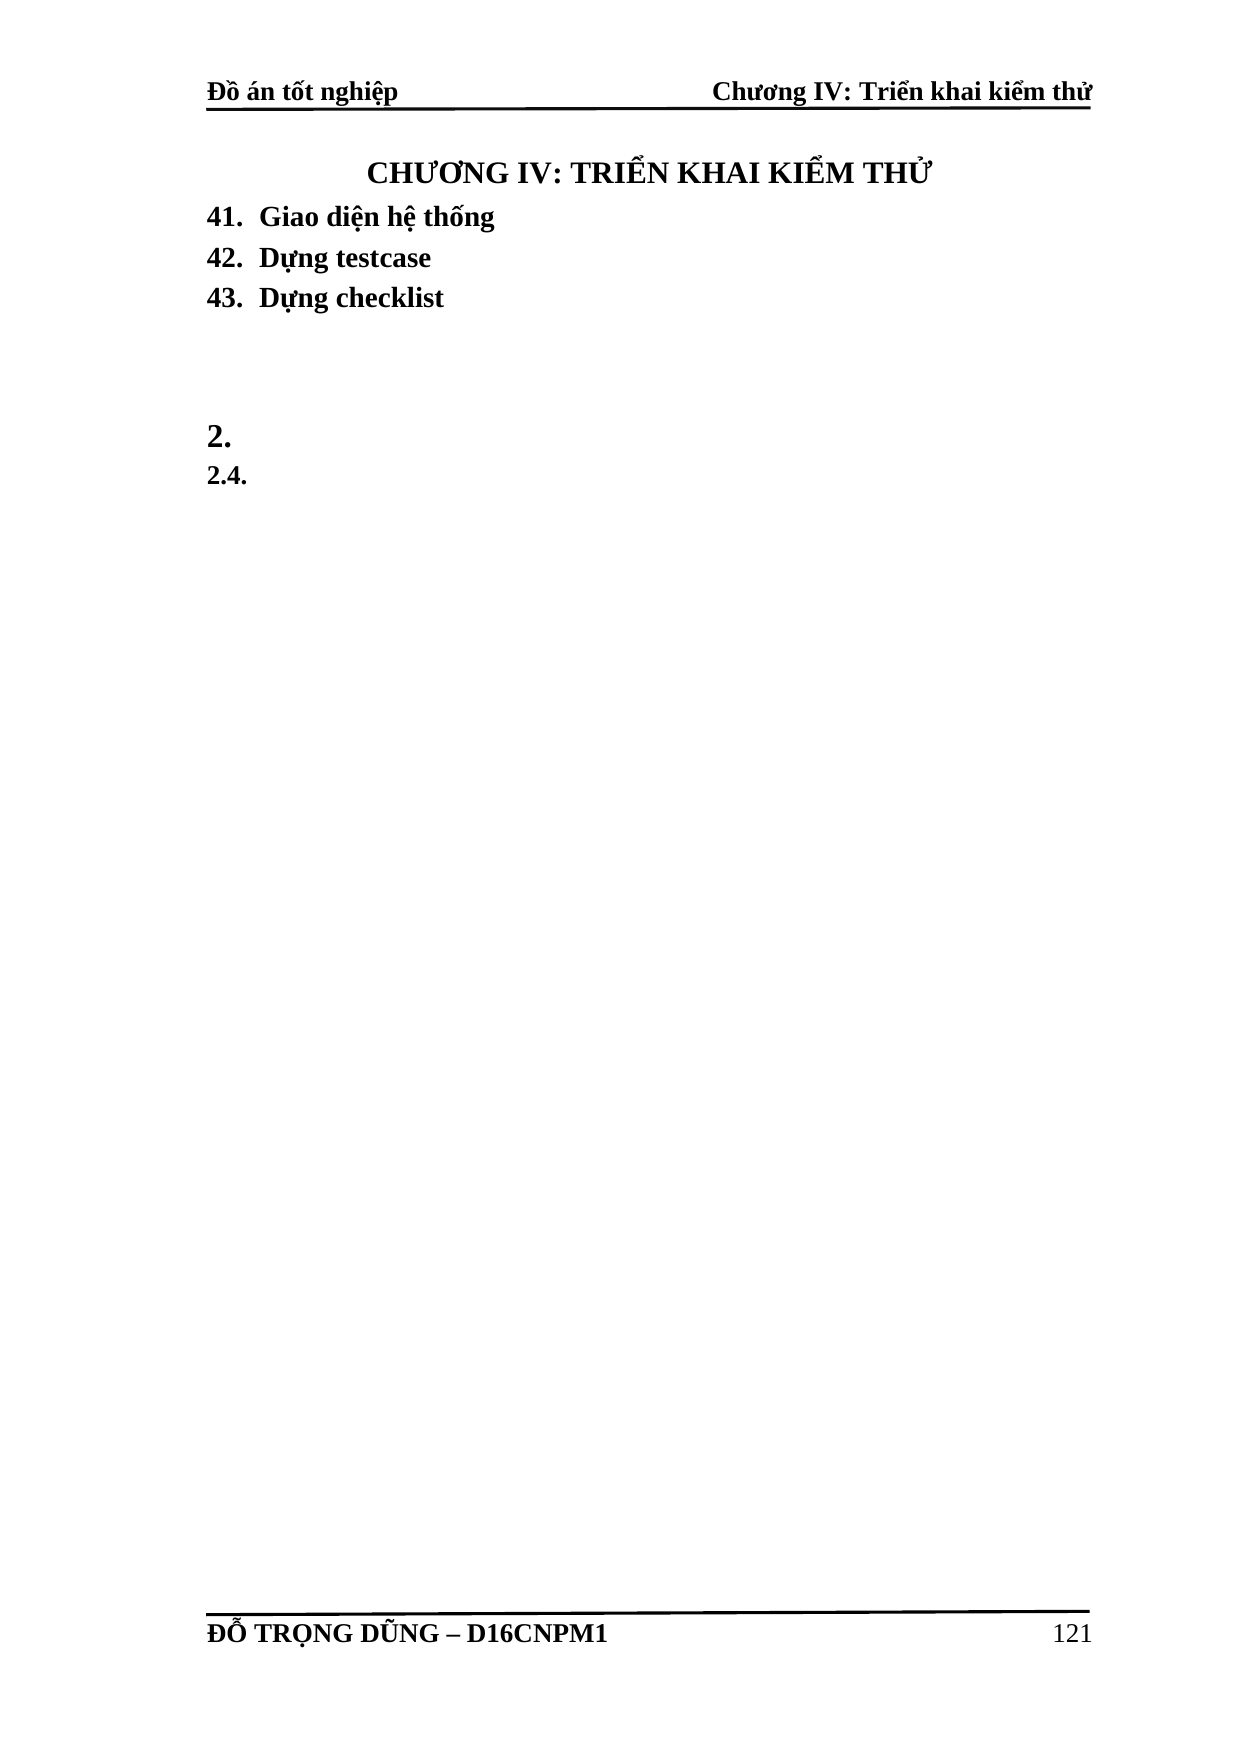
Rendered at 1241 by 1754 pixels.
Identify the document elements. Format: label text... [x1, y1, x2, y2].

subtitle Dựng testcase [207, 240, 1093, 273]
subtitle Dựng checklist [207, 280, 1093, 314]
subtitle Giao diện hệ thống [207, 199, 1093, 233]
subtitle : TRIỂN KHAI KIỂM THỬ [207, 154, 1093, 190]
